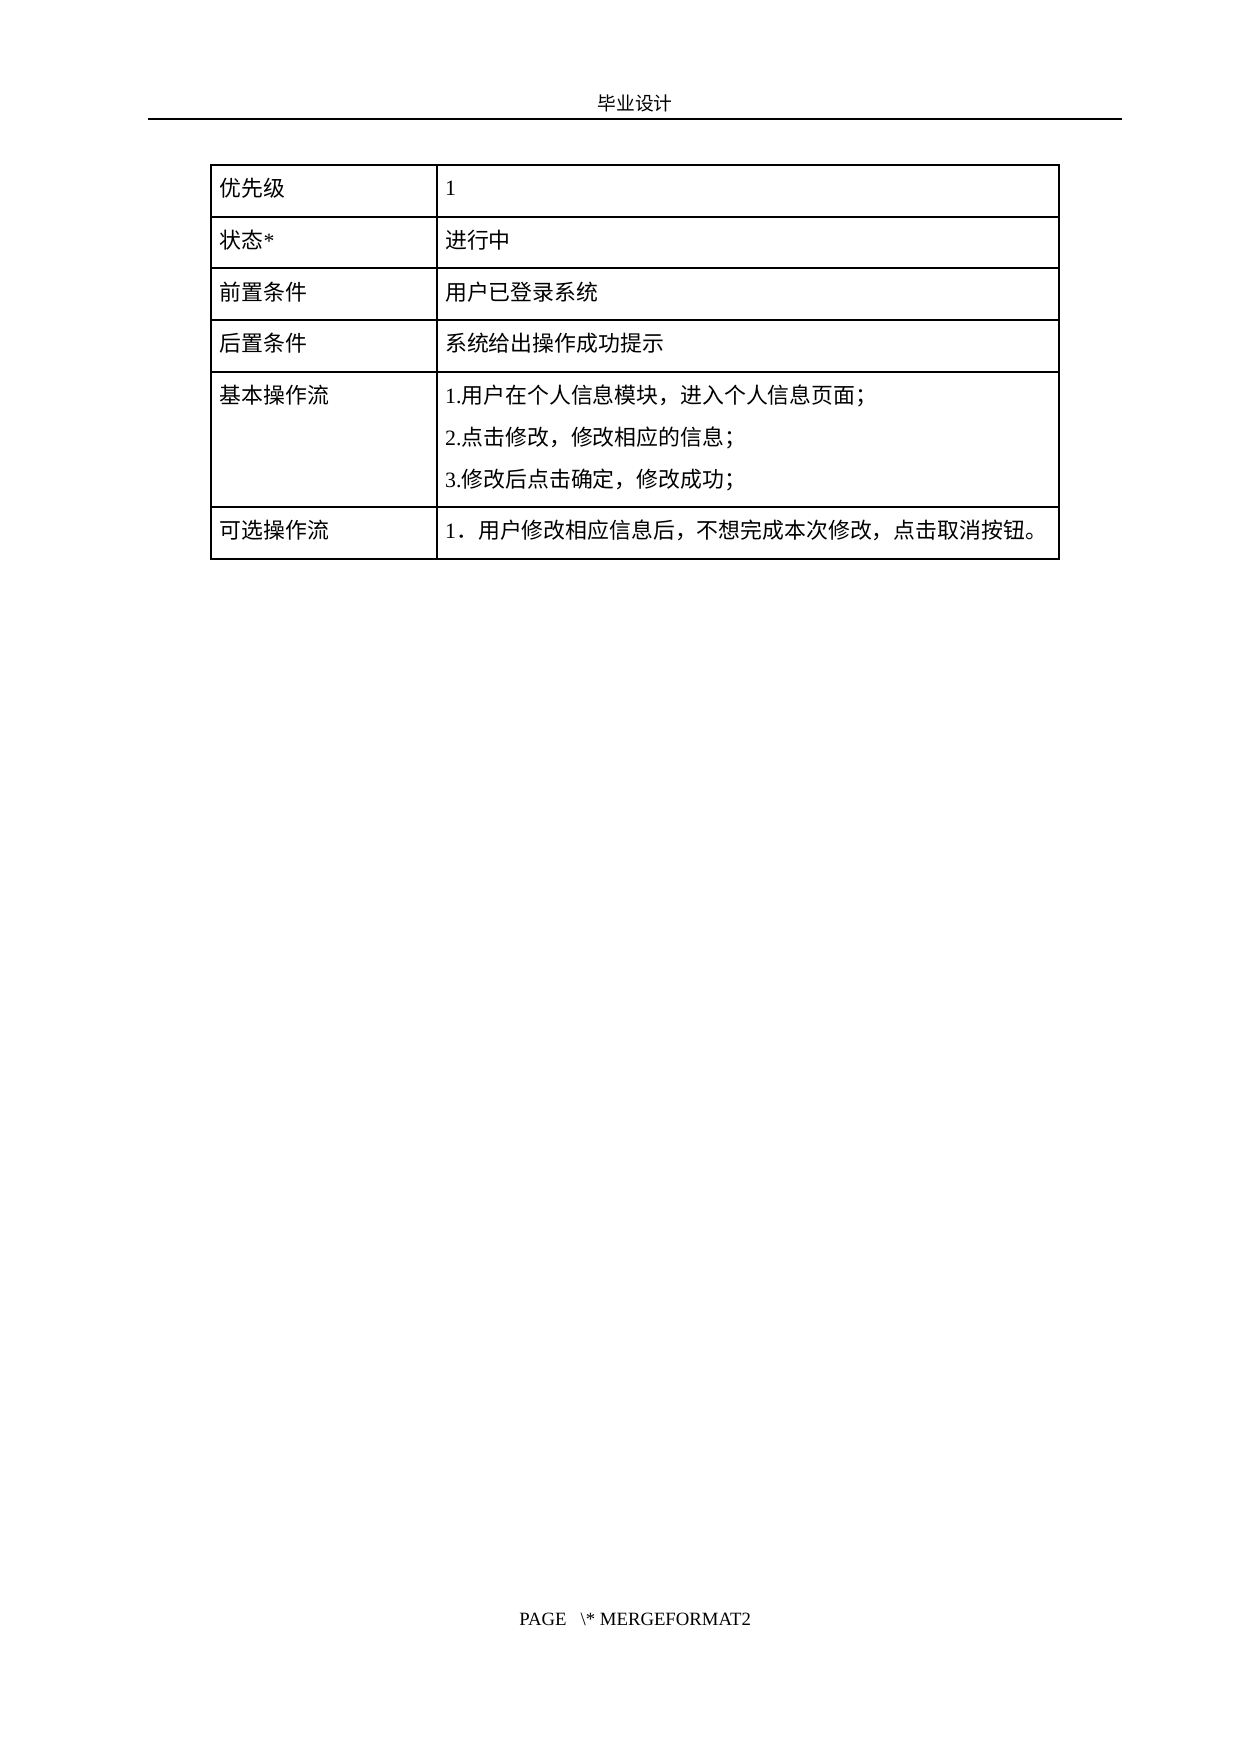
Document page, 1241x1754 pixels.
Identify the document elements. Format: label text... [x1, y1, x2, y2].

table_cell 优先级 [212, 166, 436, 216]
table_cell 系统给出操作成功提示 [438, 321, 1058, 371]
table_cell 1．用户修改相应信息后，不想完成本次修改，点击取消按钮。 [438, 508, 1058, 558]
table_cell 状态* [212, 218, 436, 267]
table_cell 前置条件 [212, 269, 436, 319]
table_cell 进行中 [438, 218, 1058, 267]
table_cell 可选操作流 [212, 508, 436, 558]
table_cell 1 [438, 166, 1058, 216]
table_cell 后置条件 [212, 321, 436, 371]
table_cell 基本操作流 [212, 373, 436, 506]
table_cell 1.用户在个人信息模块，进入个人信息页面； 2.点击修改，修改相应的信息； 3.修改后点击确定，修改成功； [438, 373, 1058, 506]
table_cell 用户已登录系统 [438, 269, 1058, 319]
